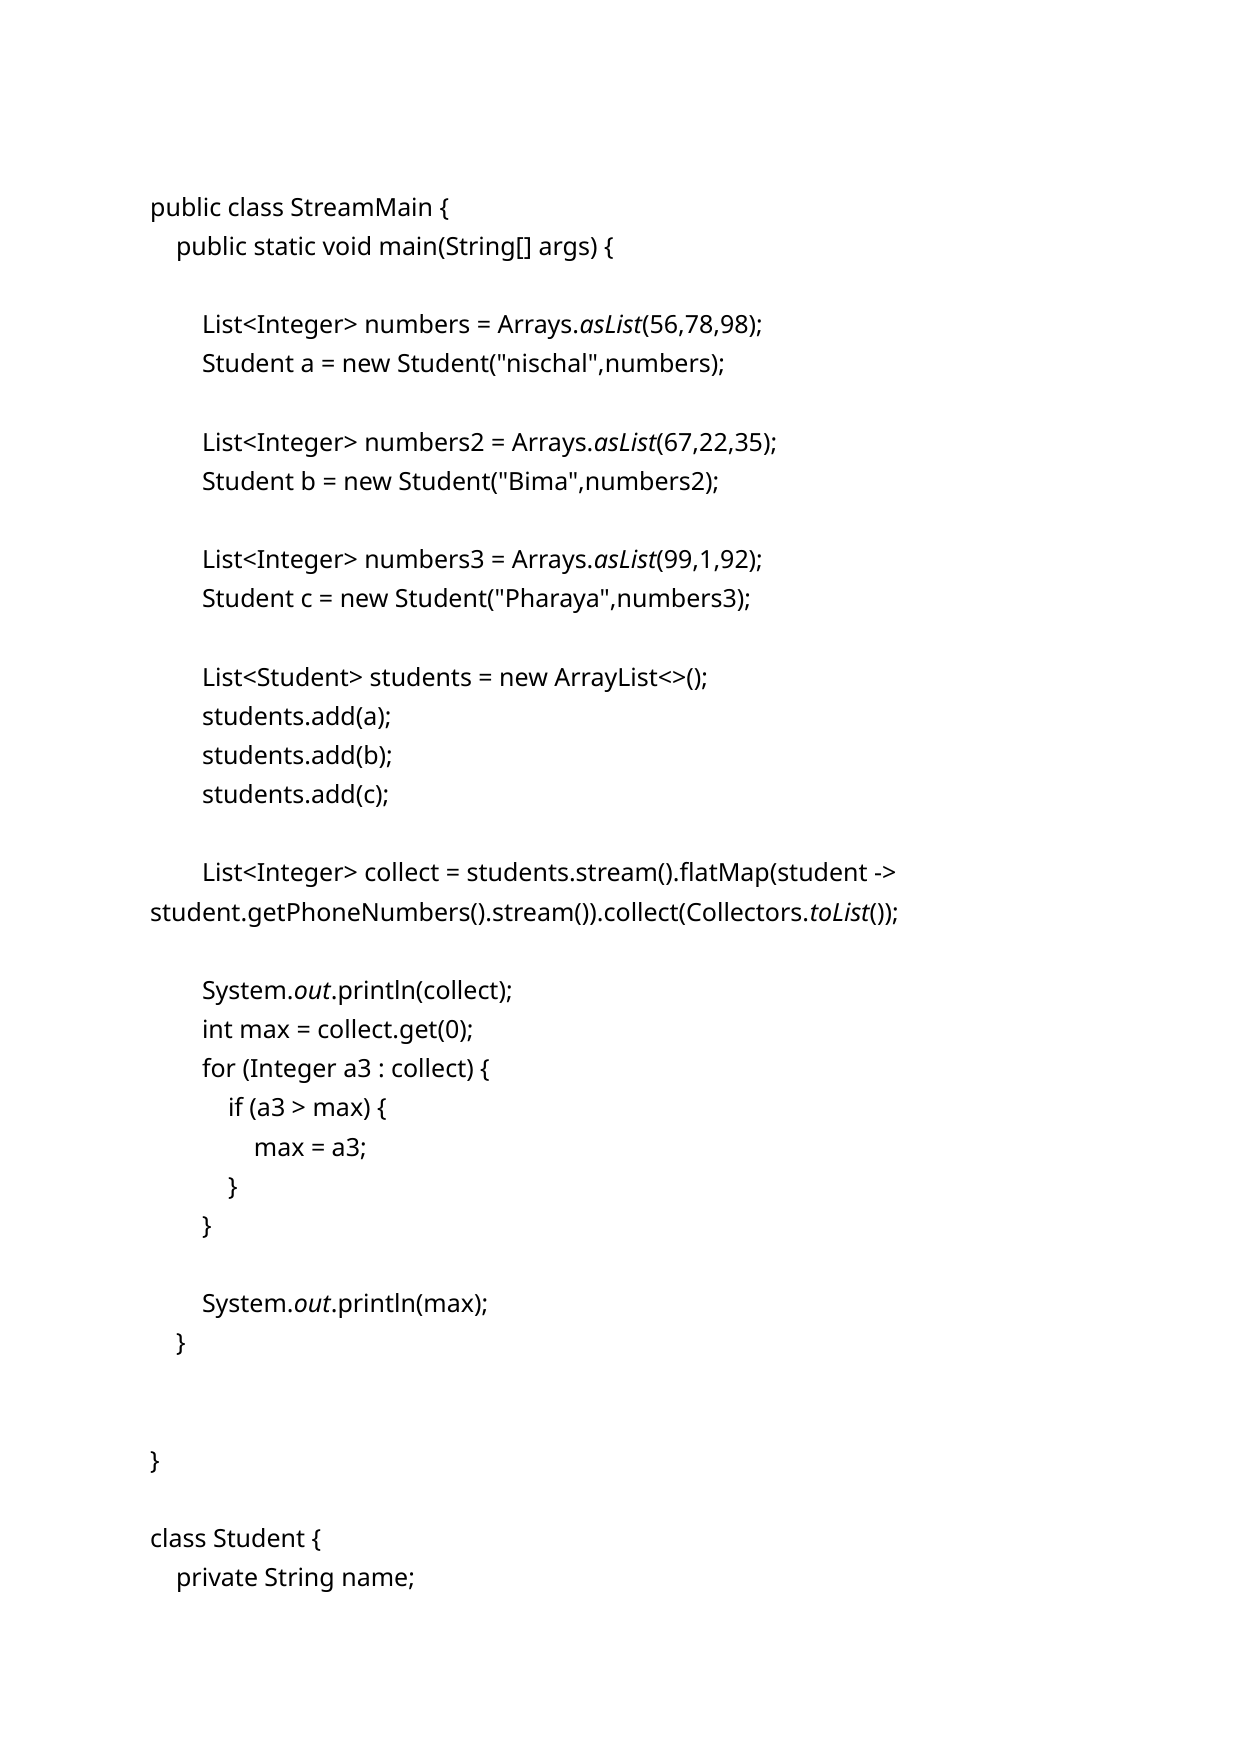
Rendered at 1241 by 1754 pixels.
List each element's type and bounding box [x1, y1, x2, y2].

text [150, 150, 1090, 1594]
